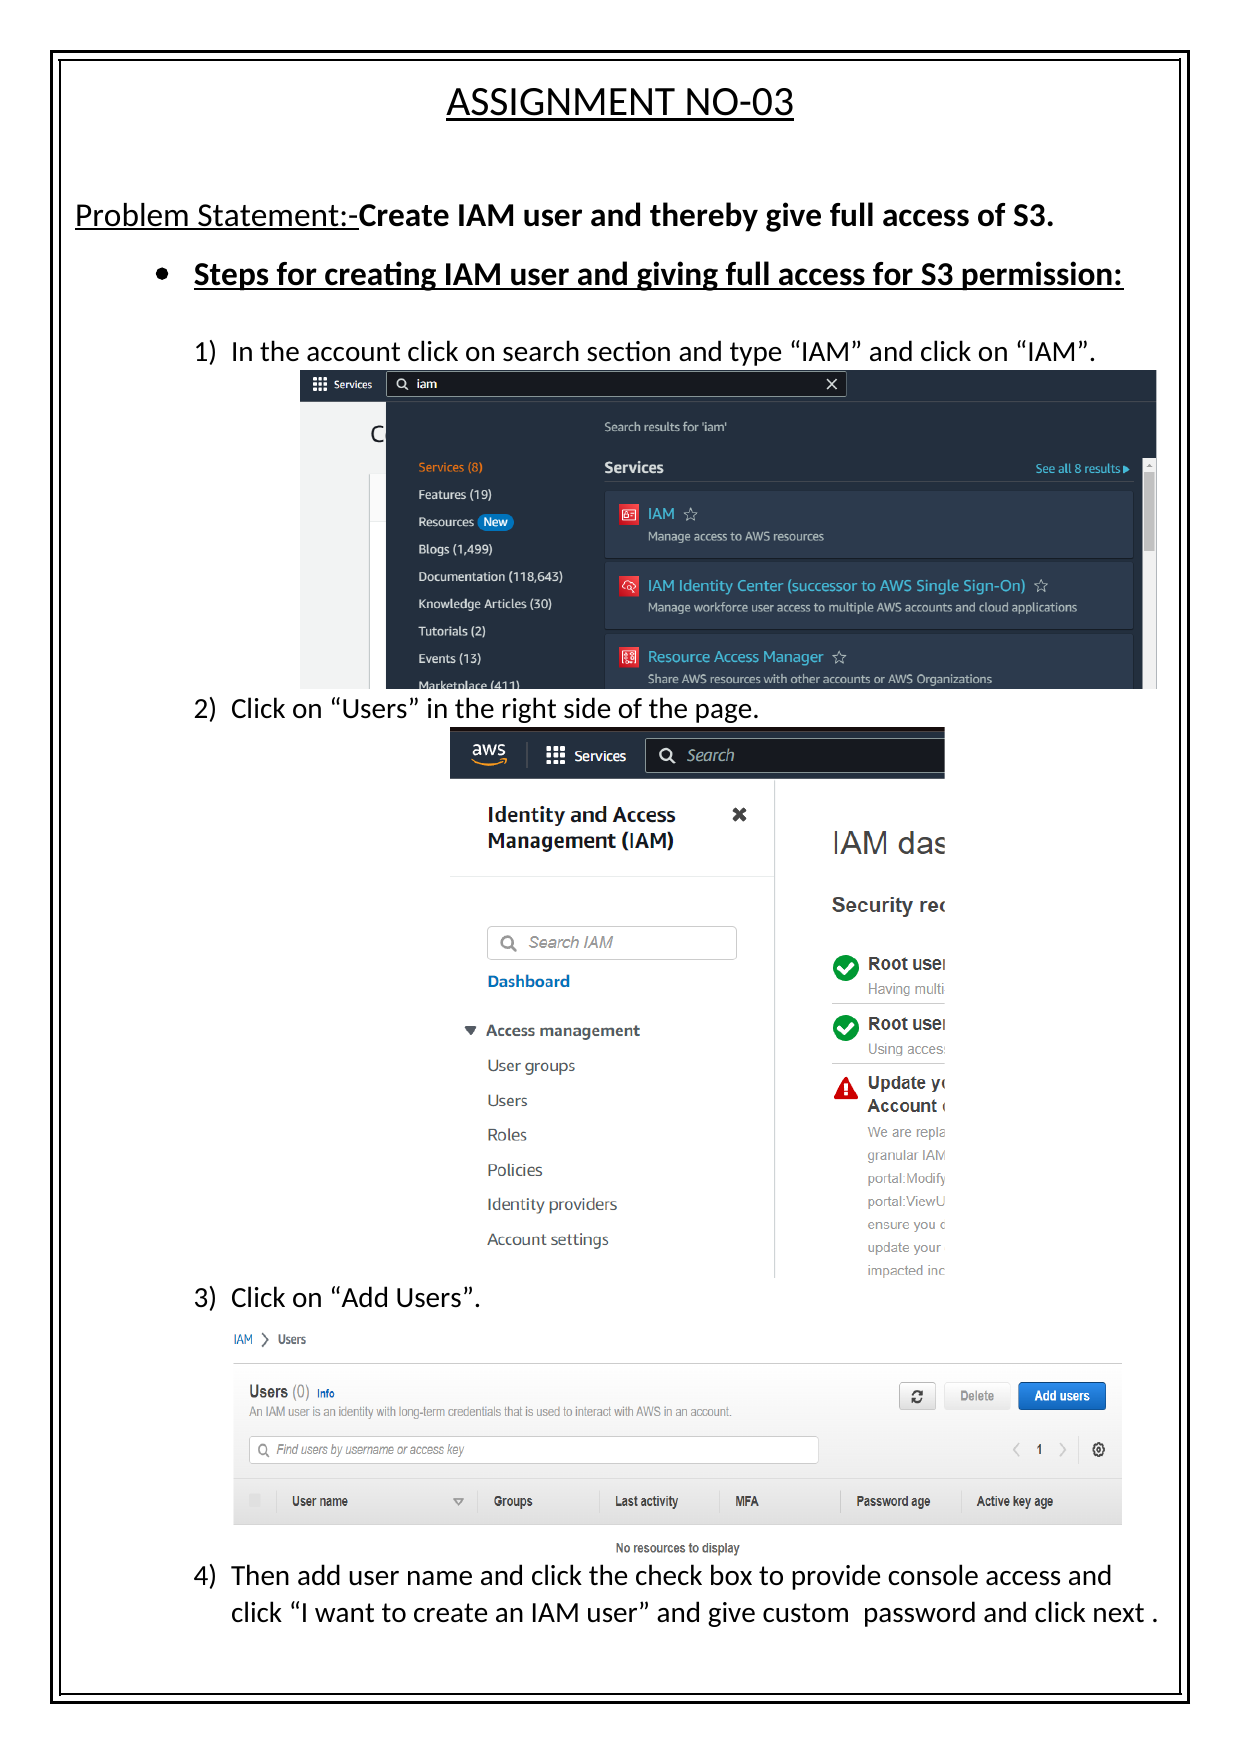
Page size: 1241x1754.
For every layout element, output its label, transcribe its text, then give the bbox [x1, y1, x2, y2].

list Click on “Users” in the right side of the page. [193, 690, 1165, 726]
text Problem Statement:-Create IAM user and thereby give full access of S3. [75, 194, 1165, 234]
list Click on “Add Users”. [193, 1279, 1165, 1314]
picture [300, 370, 1157, 689]
picture [225, 1316, 1129, 1556]
list In the account click on search section and type “IAM” and click on “IAM”. [193, 333, 1165, 369]
list Then add user name and click the check box to provide console access and click “I want to create an IAM user” and give custom password and click next . [193, 1557, 1165, 1630]
text ASSIGNMENT NO-03 [75, 75, 1165, 126]
picture [450, 727, 945, 1278]
list Steps for creating IAM user and giving full access for S3 permission: [156, 253, 1165, 294]
